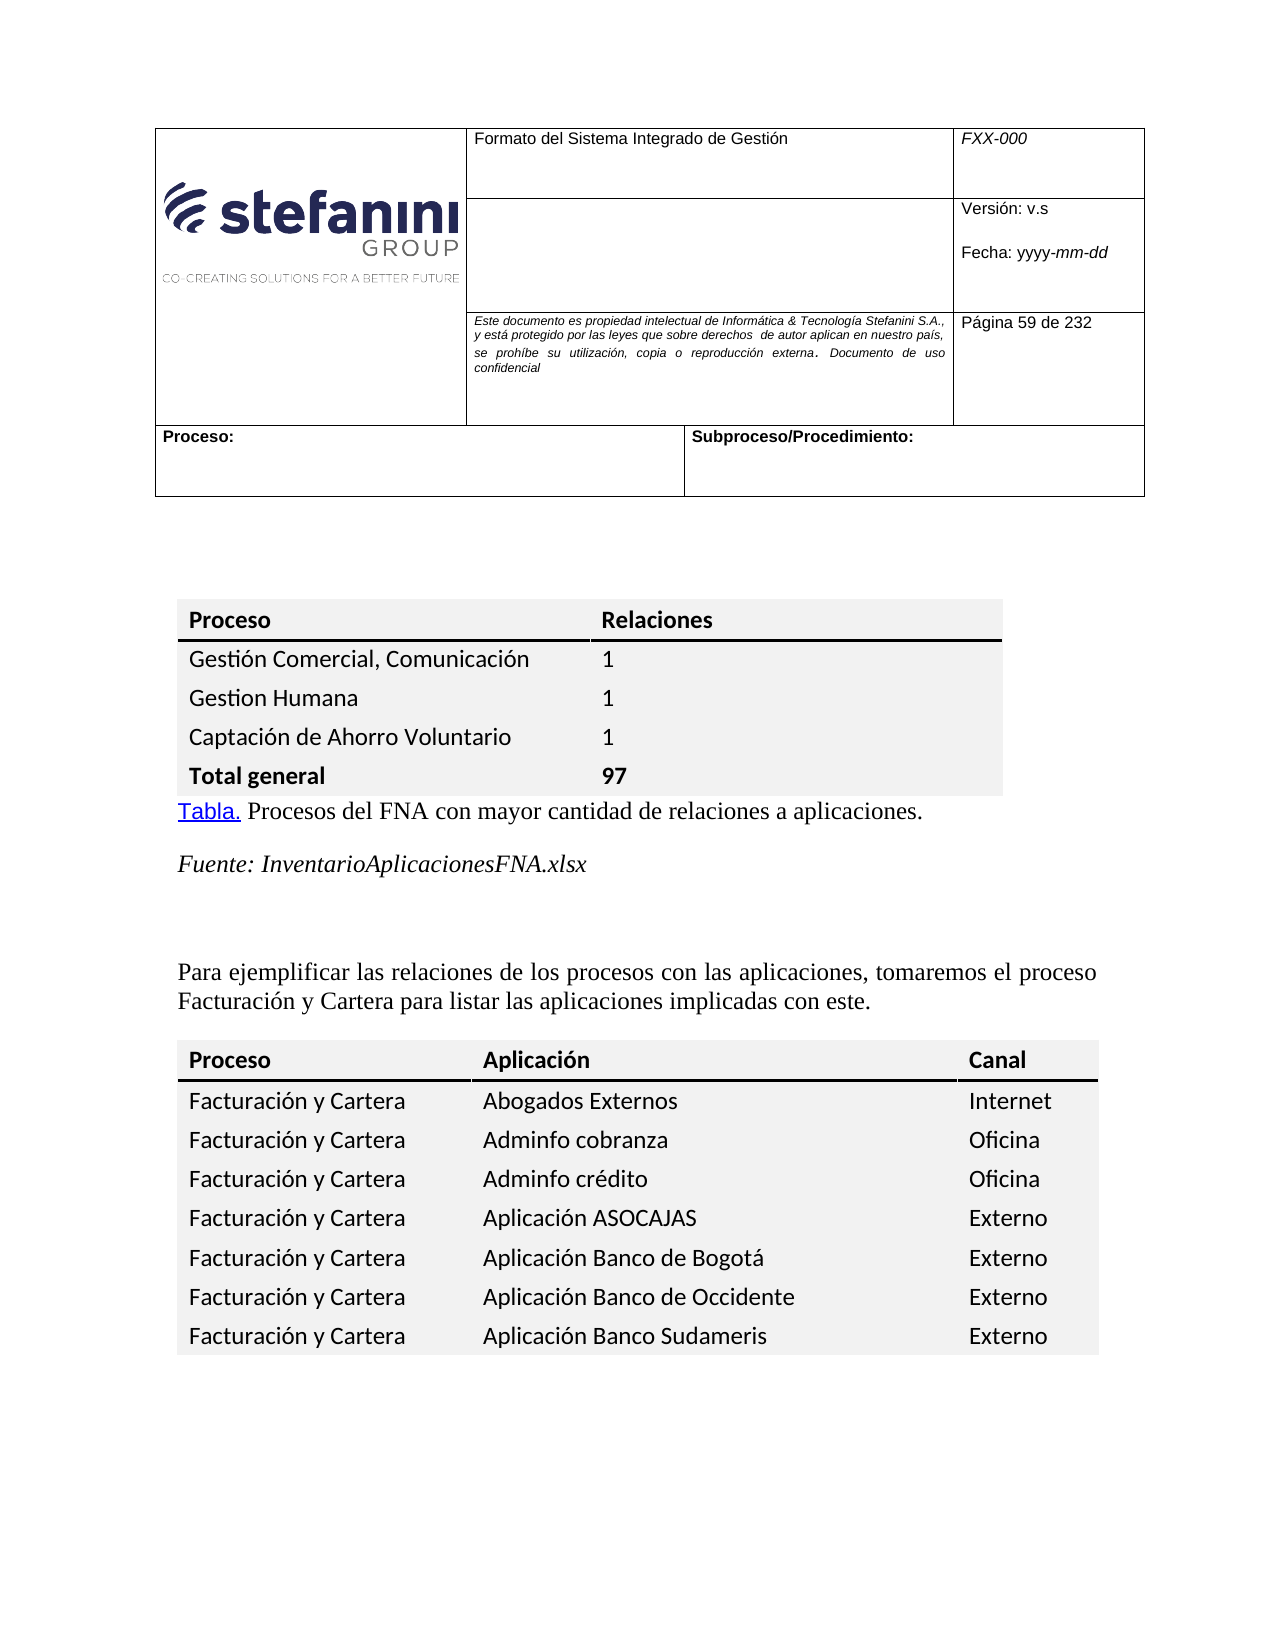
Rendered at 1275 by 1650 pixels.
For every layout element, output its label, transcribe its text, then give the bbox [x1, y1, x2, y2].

table_cell 1 [591, 679, 1002, 717]
table_cell Adminfo cobranza [472, 1121, 957, 1159]
text Para ejemplificar las relaciones de los procesos con las aplicaciones, tomaremos el proceso Facturación y Cartera para listar las aplicaciones implicadas con este. [177, 957, 1098, 1014]
table_cell Oficina [958, 1160, 1098, 1198]
table_cell Facturación y Cartera [178, 1082, 471, 1120]
table_cell Captación de Ahorro Voluntario [178, 718, 590, 756]
table_header Aplicación [472, 1041, 957, 1078]
table_cell Aplicación Banco Sudameris [472, 1316, 957, 1354]
table_cell Aplicación ASOCAJAS [472, 1199, 957, 1237]
table_cell Facturación y Cartera [178, 1238, 471, 1276]
table_header Proceso [178, 1041, 471, 1078]
table_cell Aplicación Banco de Bogotá [472, 1238, 957, 1276]
table_cell Gestion Humana [178, 679, 590, 717]
table_cell Facturación y Cartera [178, 1199, 471, 1237]
table_cell 1 [591, 718, 1002, 756]
table_cell Adminfo crédito [472, 1160, 957, 1198]
picture [162, 182, 460, 286]
table_cell Aplicación Banco de Occidente [472, 1277, 957, 1315]
table_cell Facturación y Cartera [178, 1277, 471, 1315]
table_cell Facturación y Cartera [178, 1121, 471, 1159]
table_cell 1 [591, 642, 1002, 677]
table_header Canal [958, 1041, 1098, 1078]
table_cell Externo [958, 1316, 1098, 1354]
table_cell Facturación y Cartera [178, 1316, 471, 1354]
table_header Proceso [178, 600, 590, 638]
table_cell Oficina [958, 1121, 1098, 1159]
table_cell Externo [958, 1277, 1098, 1315]
table_header Relaciones [591, 600, 1002, 638]
table_cell Externo [958, 1238, 1098, 1276]
table_cell Gestión Comercial, Comunicación [178, 642, 590, 677]
table_cell Abogados Externos [472, 1082, 957, 1120]
table_cell Total general [178, 757, 590, 795]
table_cell 97 [591, 757, 1002, 795]
table_cell Facturación y Cartera [178, 1160, 471, 1198]
table_cell Externo [958, 1199, 1098, 1237]
table_cell Internet [958, 1082, 1098, 1120]
text Tabla. Procesos del FNA con mayor cantidad de relaciones a aplicaciones. [177, 796, 1098, 824]
text Fuente: InventarioAplicacionesFNA.xlsx [177, 849, 1098, 878]
